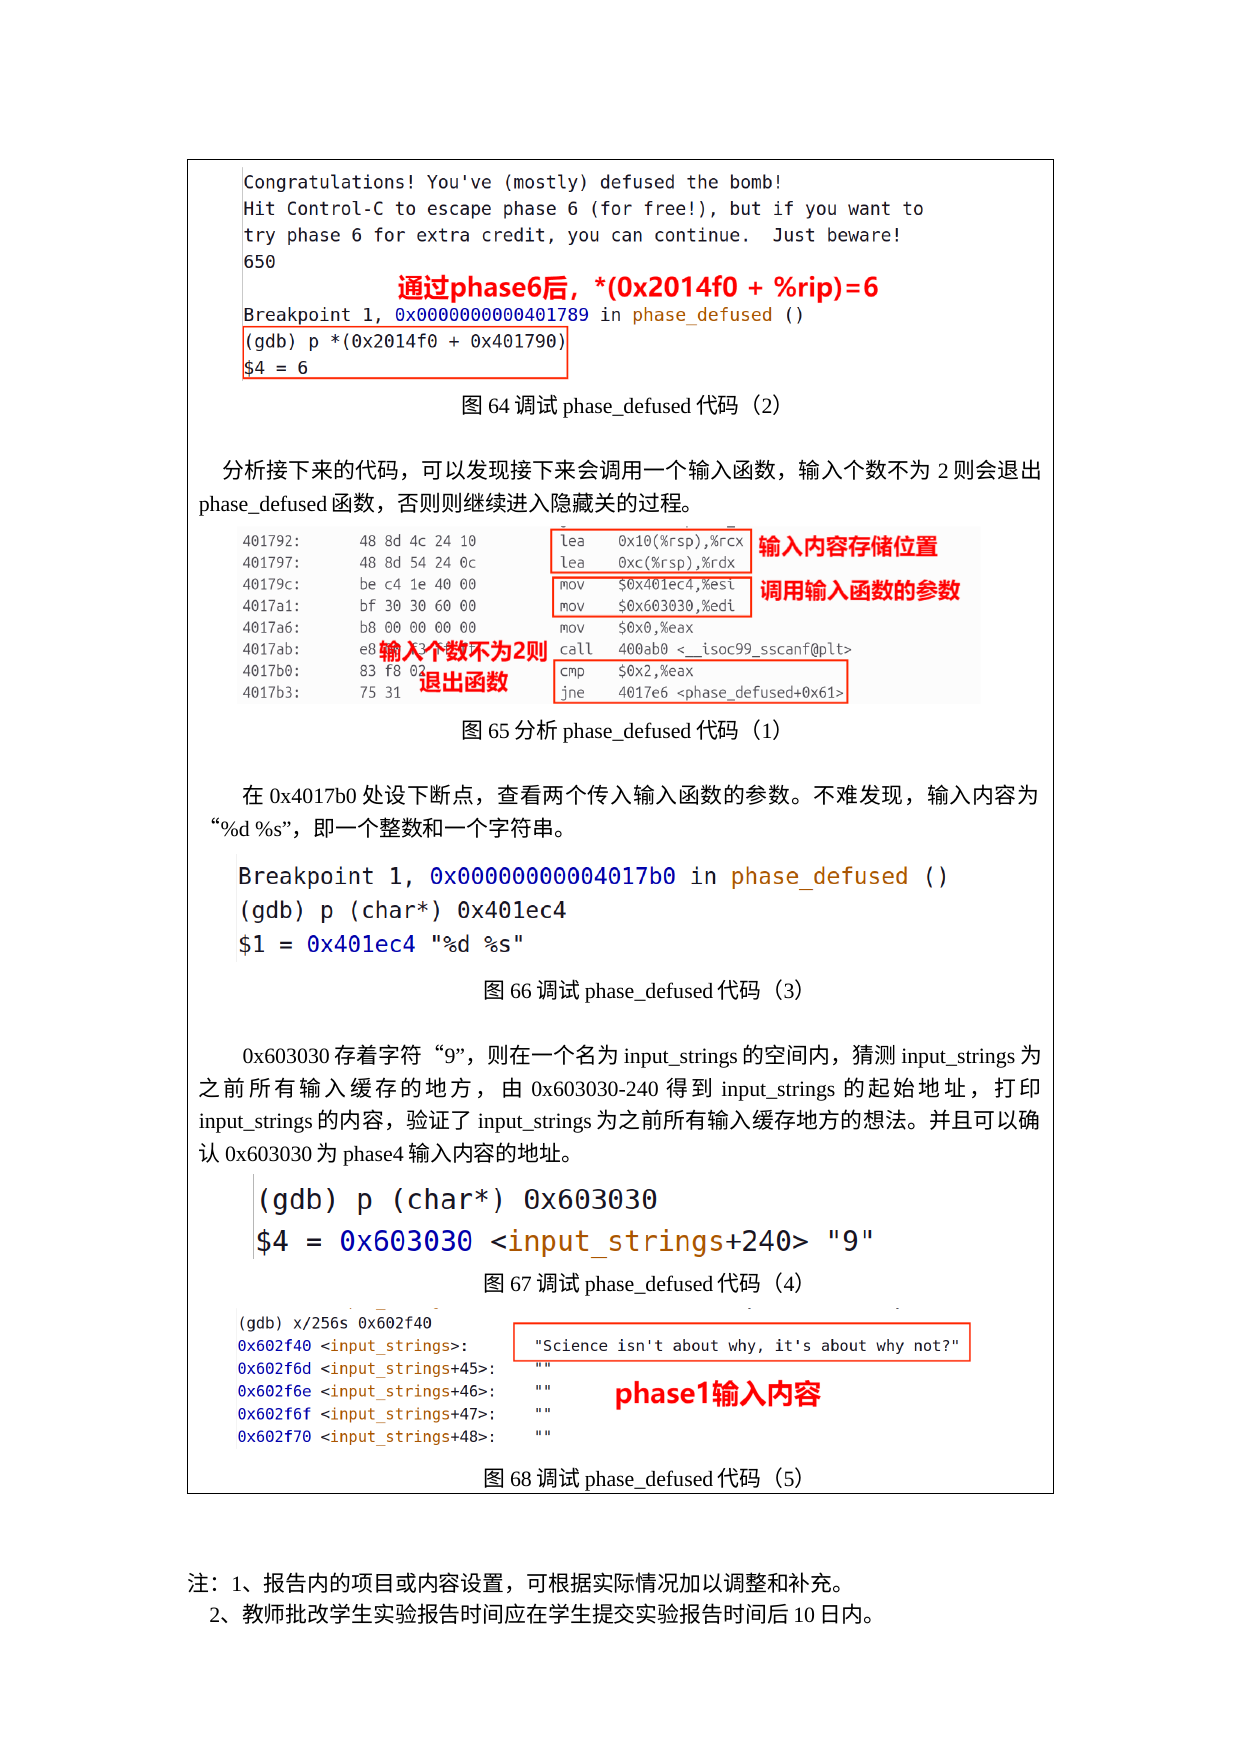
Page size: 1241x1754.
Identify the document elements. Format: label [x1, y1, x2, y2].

picture [242, 167, 941, 381]
picture [236, 526, 981, 704]
picture [253, 1174, 905, 1259]
table_cell [188, 160, 1053, 1493]
picture [236, 854, 976, 962]
picture [236, 1308, 973, 1449]
